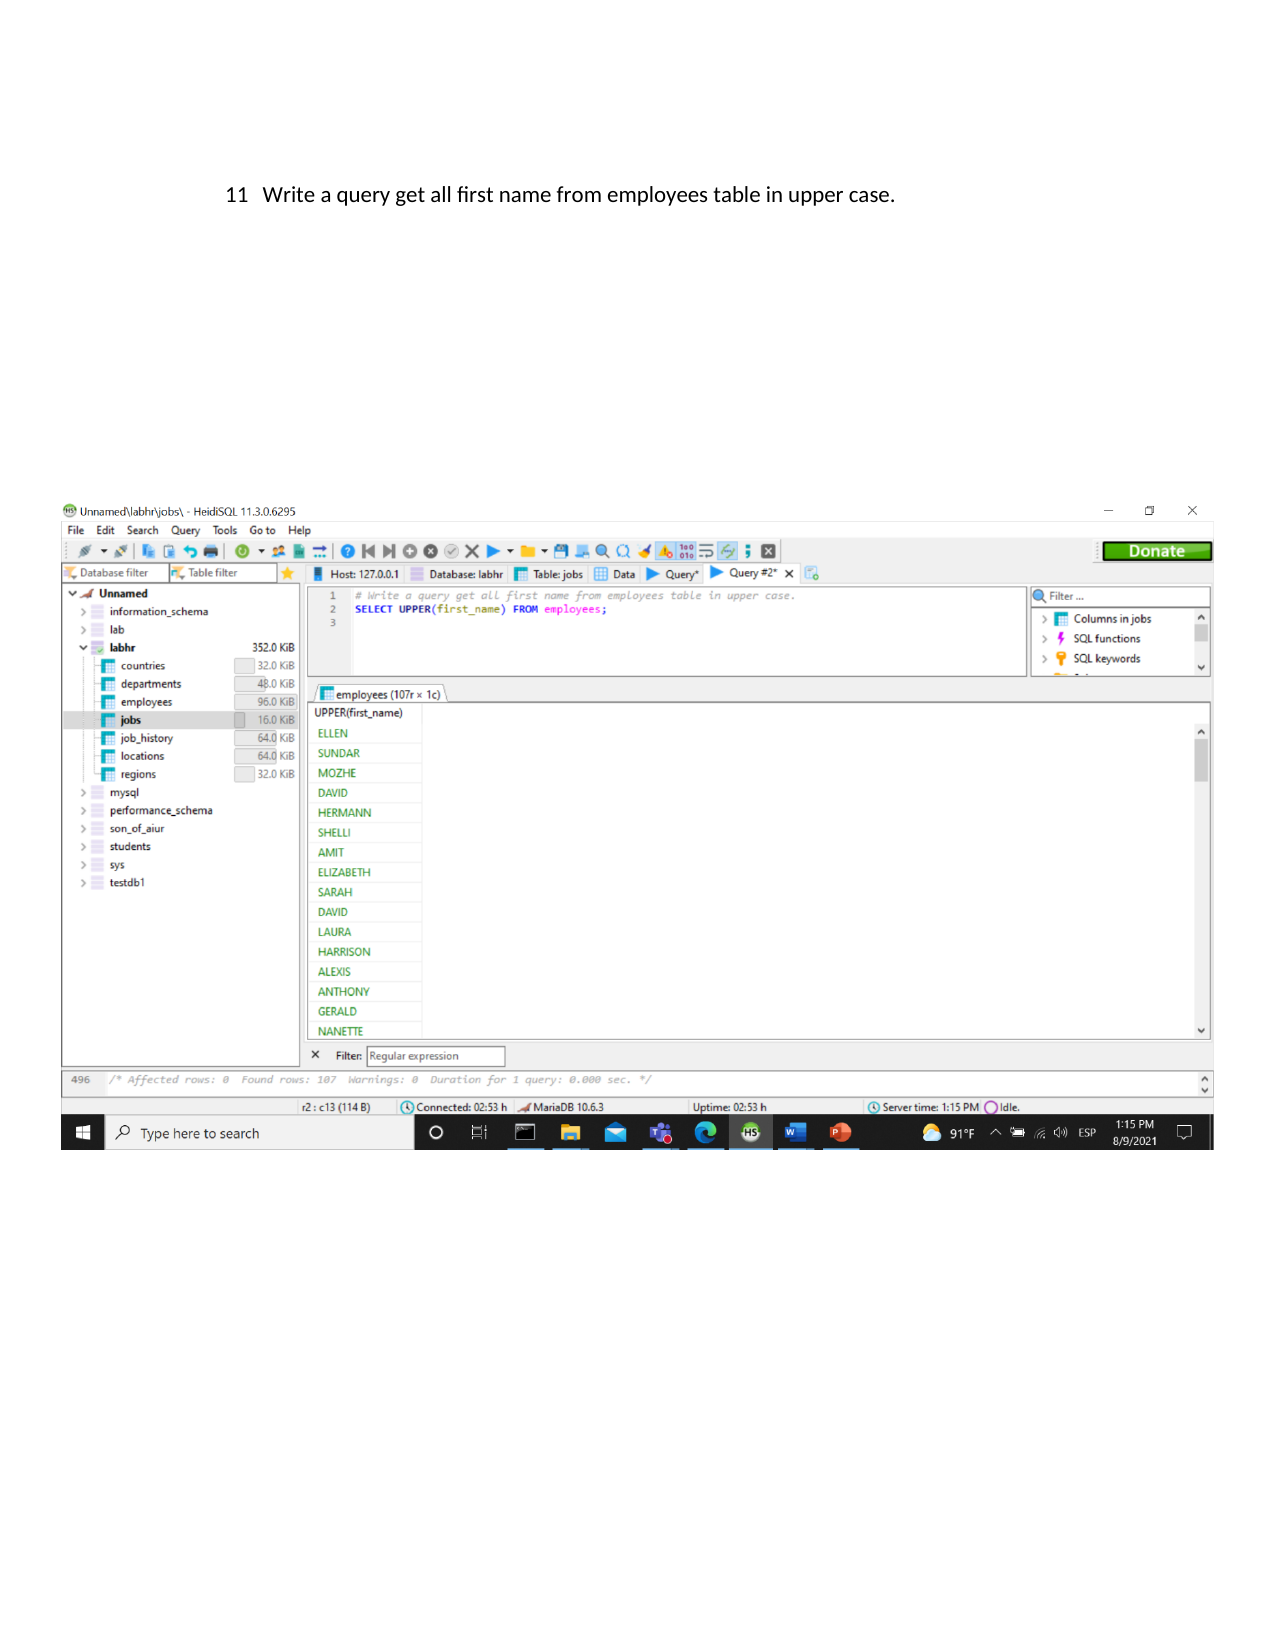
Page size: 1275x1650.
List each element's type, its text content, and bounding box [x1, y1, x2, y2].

picture [61, 500, 1214, 1150]
list Write a query get all first name from employees table in upper case. [225, 180, 1125, 208]
